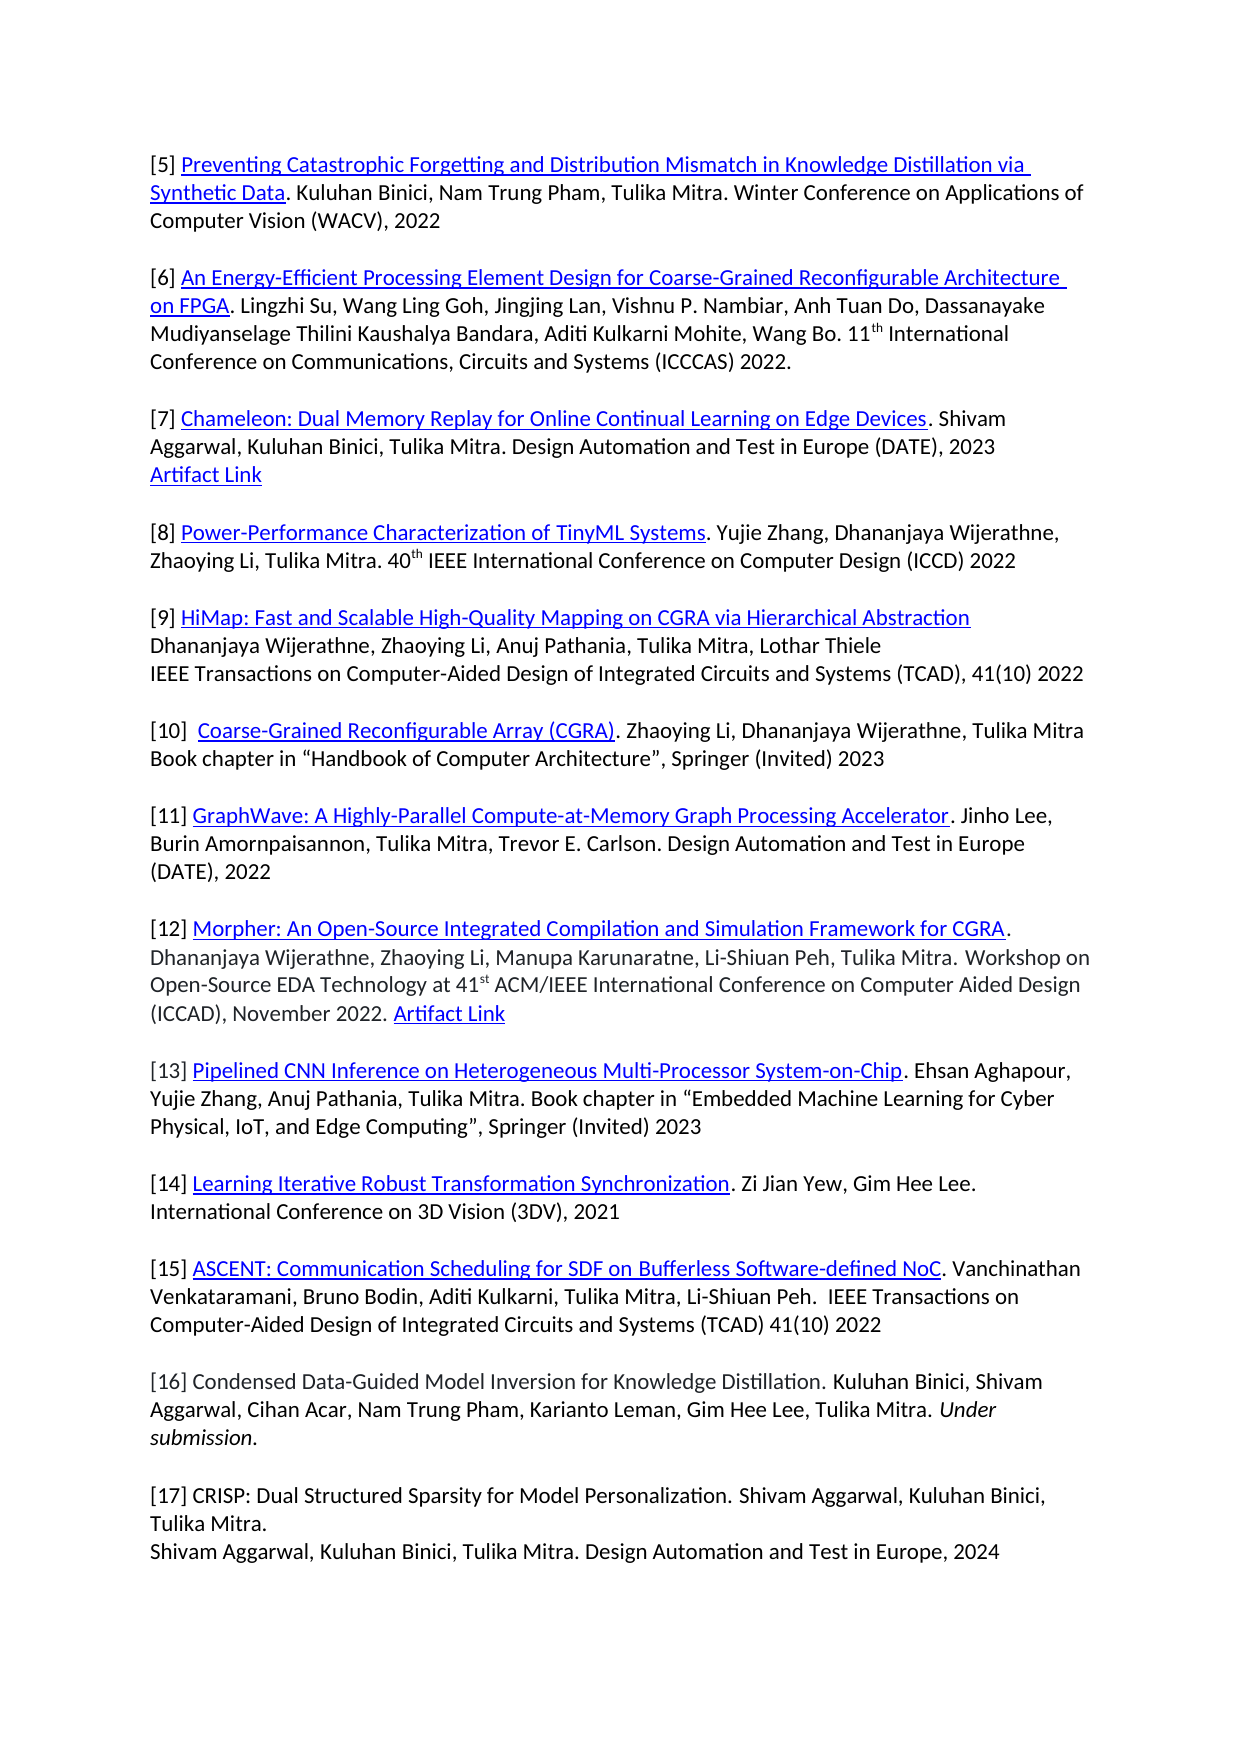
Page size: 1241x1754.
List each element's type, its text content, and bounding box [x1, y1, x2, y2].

text [11] GraphWave: A Highly-Parallel Compute-at-Memory Graph Processing Accelerator. Jinho Lee, Burin Amornpaisannon, Tulika Mitra, Trevor E. Carlson. Design Automation and Test in Europe (DATE), 2022 [150, 801, 1090, 885]
text [13] Pipelined CNN Inference on Heterogeneous Multi-Processor System-on-Chip. Ehsan Aghapour, Yujie Zhang, Anuj Pathania, Tulika Mitra. Book chapter in “Embedded Machine Learning for Cyber Physical, IoT, and Edge Computing”, Springer (Invited) 2023 [150, 1056, 1090, 1140]
text [17] CRISP: Dual Structured Sparsity for Model Personalization. Shivam Aggarwal, Kuluhan Binici, Tulika Mitra. Shivam Aggarwal, Kuluhan Binici, Tulika Mitra. Design Automation and Test in Europe, 2024 [150, 1481, 1090, 1565]
text [10] Coarse-Grained Reconfigurable Array (CGRA). Zhaoying Li, Dhananjaya Wĳerathne, Tulika Mitra Book chapter in “Handbook of Computer Architecture”, Springer (Invited) 2023 [150, 716, 1090, 772]
text [16] Condensed Data-Guided Model Inversion for Knowledge Distillation. Kuluhan Binici, Shivam Aggarwal, Cihan Acar, Nam Trung Pham, Karianto Leman, Gim Hee Lee, Tulika Mitra. Under submission. [150, 1367, 1090, 1452]
text [6] An Energy-Efficient Processing Element Design for Coarse-Grained Reconfigurable Architecture on FPGA. Lingzhi Su, Wang Ling Goh, Jingjing Lan, Vishnu P. Nambiar, Anh Tuan Do, Dassanayake Mudiyanselage Thilini Kaushalya Bandara, Aditi Kulkarni Mohite, Wang Bo. 11th International Conference on Communications, Circuits and Systems (ICCCAS) 2022. [150, 263, 1090, 375]
text [15] ASCENT: Communication Scheduling for SDF on Bufferless Software-defined NoC. Vanchinathan Venkataramani, Bruno Bodin, Aditi Kulkarni, Tulika Mitra, Li-Shiuan Peh. IEEE Transactions on Computer-Aided Design of Integrated Circuits and Systems (TCAD) 41(10) 2022 [150, 1254, 1090, 1338]
text [14] Learning Iterative Robust Transformation Synchronization. Zi Jian Yew, Gim Hee Lee. International Conference on 3D Vision (3DV), 2021 [150, 1169, 1090, 1225]
text [12] Morpher: An Open-Source Integrated Compilation and Simulation Framework for CGRA. Dhananjaya Wijerathne, Zhaoying Li, Manupa Karunaratne, Li-Shiuan Peh, Tulika Mitra. Workshop on Open-Source EDA Technology at 41st ACM/IEEE International Conference on Computer Aided Design (ICCAD), November 2022. Artifact Link [505, 971, 1090, 1027]
text [12] Morpher: An Open-Source Integrated Compilation and Simulation Framework for CGRA. Dhananjaya Wijerathne, Zhaoying Li, Manupa Karunaratne, Li-Shiuan Peh, Tulika Mitra. Workshop on Open-Source EDA Technology at 41st ACM/IEEE International Conference on Computer Aided Design (ICCAD), November 2022. Artifact Link [150, 914, 1090, 999]
text [8] Power-Performance Characterization of TinyML Systems. Yujie Zhang, Dhananjaya Wijerathne, Zhaoying Li, Tulika Mitra. 40th IEEE International Conference on Computer Design (ICCD) 2022 [150, 518, 1090, 574]
text [9] HiMap: Fast and Scalable High-Quality Mapping on CGRA via Hierarchical Abstraction Dhananjaya Wijerathne, Zhaoying Li, Anuj Pathania, Tulika Mitra, Lothar Thiele IEEE Transactions on Computer-Aided Design of Integrated Circuits and Systems (TCAD), 41(10) 2022 [150, 603, 1090, 687]
text [7] Chameleon: Dual Memory Replay for Online Continual Learning on Edge Devices. Shivam Aggarwal, Kuluhan Binici, Tulika Mitra. Design Automation and Test in Europe (DATE), 2023 Artifact Link [150, 404, 1090, 488]
text [5] Preventing Catastrophic Forgetting and Distribution Mismatch in Knowledge Distillation via Synthetic Data. Kuluhan Binici, Nam Trung Pham, Tulika Mitra. Winter Conference on Applications of Computer Vision (WACV), 2022 [150, 150, 1090, 234]
